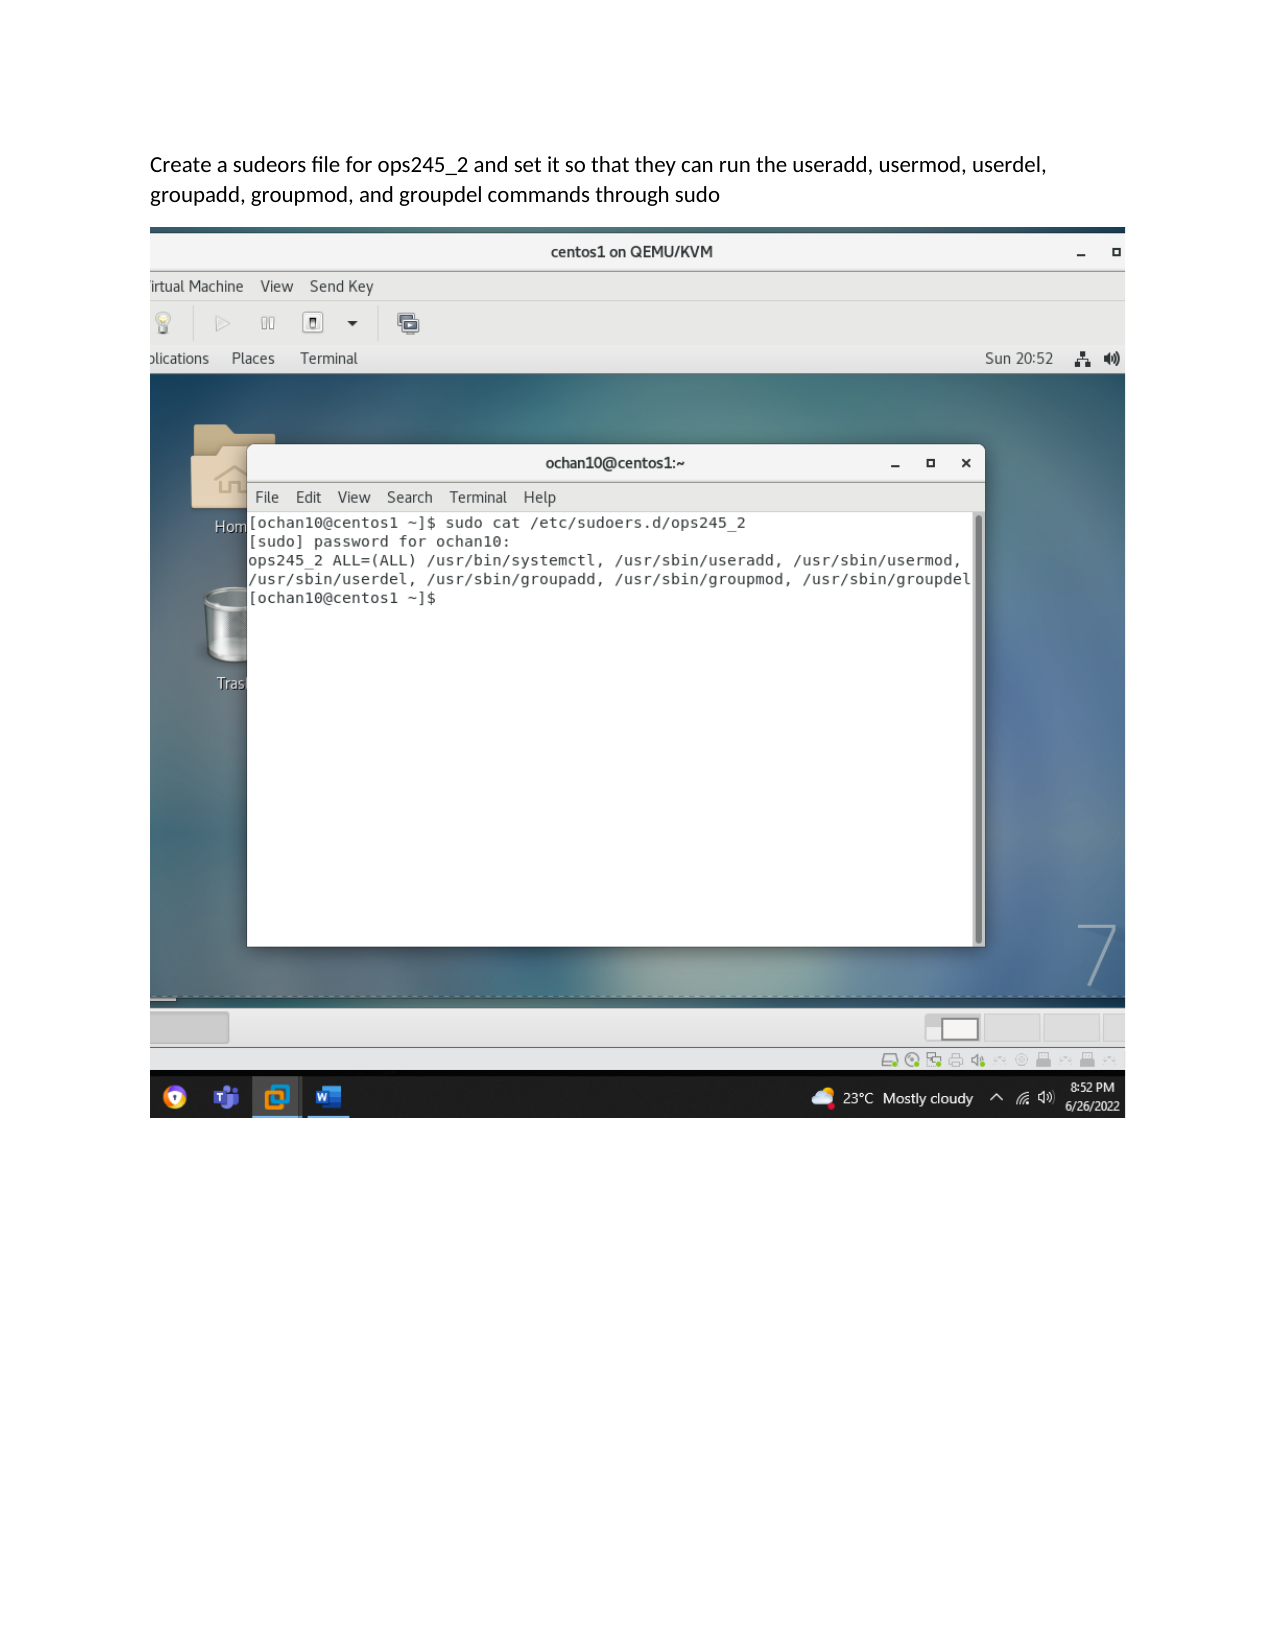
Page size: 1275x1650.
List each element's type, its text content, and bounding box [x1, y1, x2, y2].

text Create a sudeors file for ops245_2 and set it so that they can run the useradd, usermod, userdel, groupadd, groupmod, and groupdel commands through sudo [150, 150, 1125, 208]
picture [150, 227, 1125, 1118]
